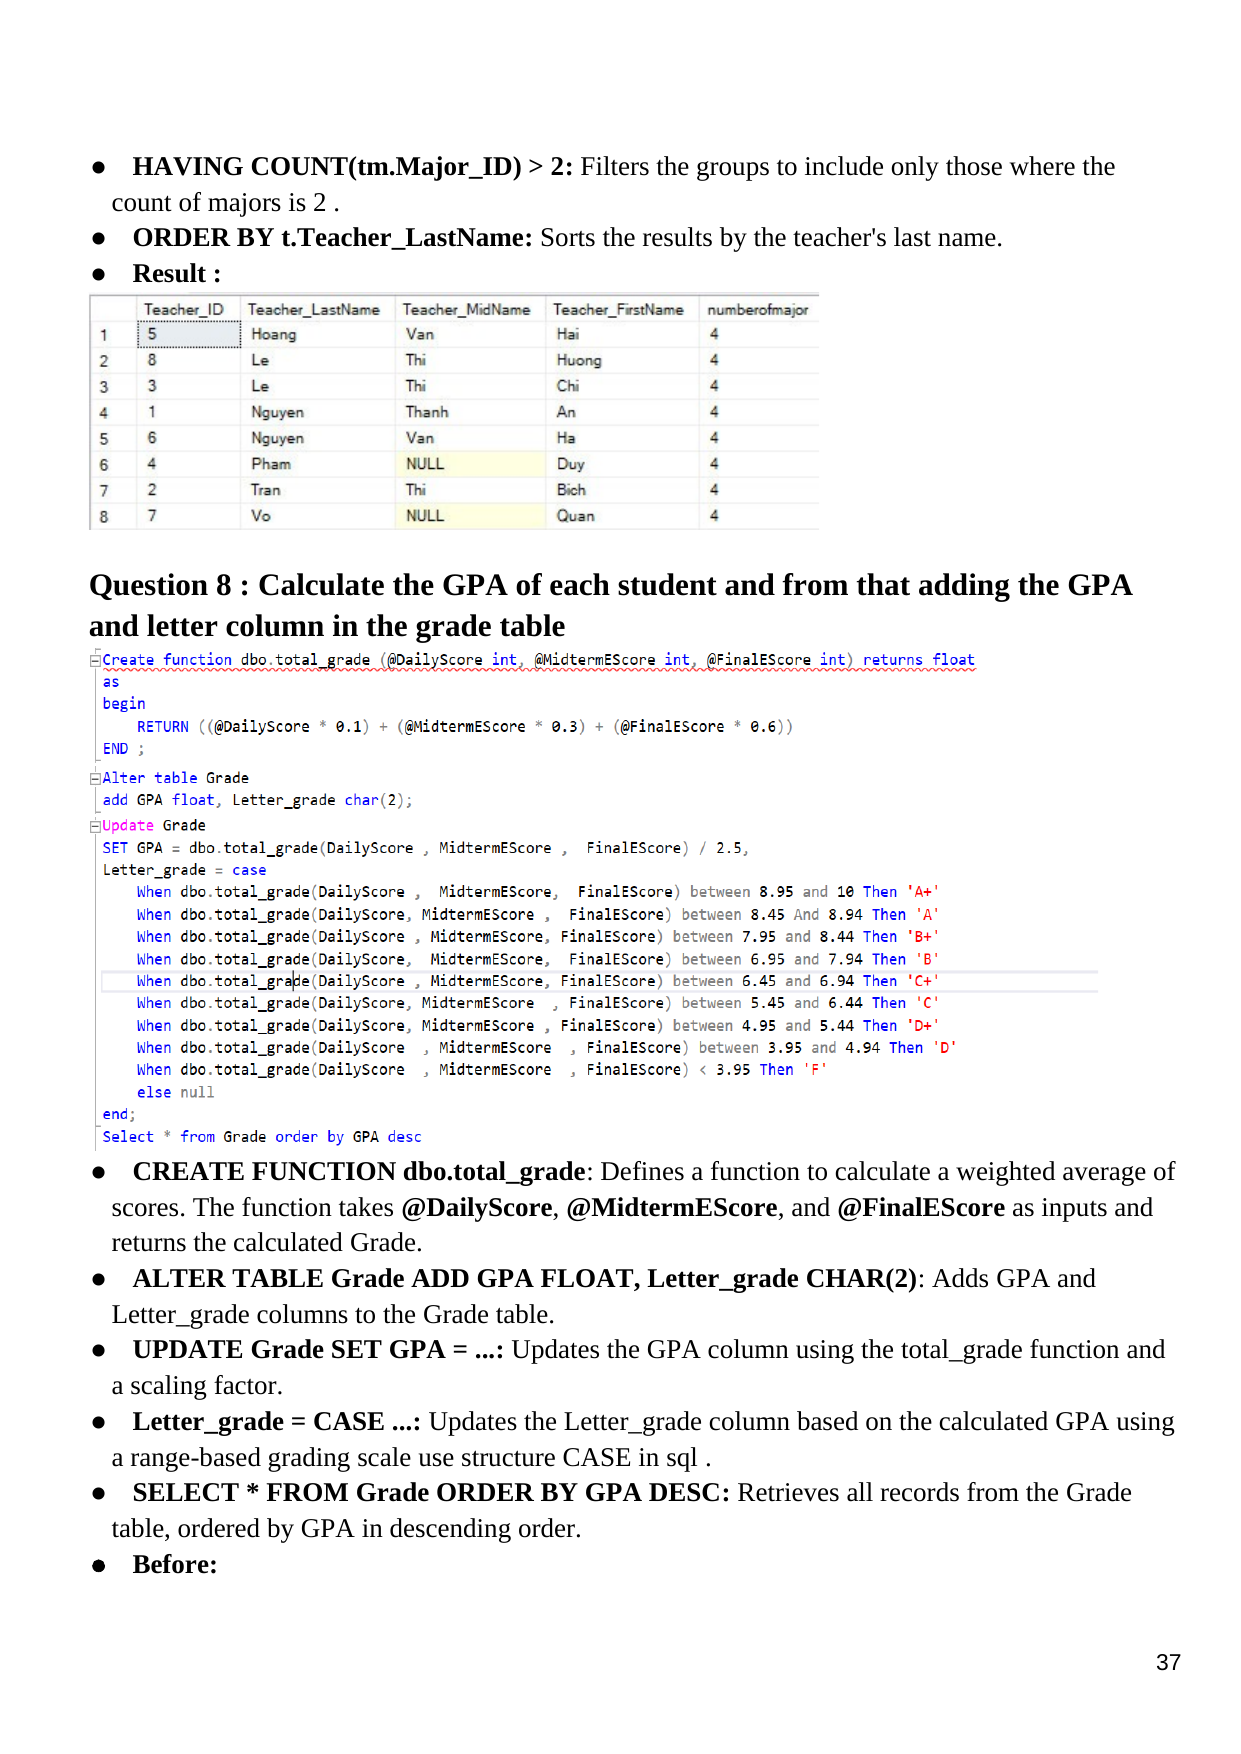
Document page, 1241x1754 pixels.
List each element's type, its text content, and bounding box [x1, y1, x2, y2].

picture [88, 766, 1099, 814]
list HAVING COUNT(tm.Major_ID) > 2: Filters the groups to include only those where the count of majors is 2 . [91, 150, 1181, 217]
picture [88, 817, 1099, 1151]
list ALTER TABLE Grade ADD GPA FLOAT, Letter_grade CHAR(2): Adds GPA and Letter_grade columns to the Grade table. [91, 1262, 1181, 1329]
list Before: [91, 1548, 1181, 1579]
list Letter_grade = CASE ...: Updates the Letter_grade column based on the calculated GPA using a range-based grading scale use structure CASE in sql . [91, 1405, 1181, 1472]
picture [88, 292, 820, 530]
text Question 8 : Calculate the GPA of each student and from that adding the GPA and letter column in the grade table [88, 566, 1181, 644]
picture [88, 648, 1099, 763]
list UPDATE Grade SET GPA = ...: Updates the GPA column using the total_grade function and a scaling factor. [91, 1333, 1181, 1400]
list ORDER BY t.Teacher_LastName: Sorts the results by the teacher's last name. [91, 221, 1181, 253]
list Result : [91, 257, 1181, 288]
list CREATE FUNCTION dbo.total_grade: Defines a function to calculate a weighted average of scores. The function takes @DailyScore, @MidtermEScore, and @FinalEScore as inputs and returns the calculated Grade. [91, 1155, 1181, 1257]
list SELECT * FROM Grade ORDER BY GPA DESC: Retrieves all records from the Grade table, ordered by GPA in descending order. [91, 1476, 1181, 1543]
